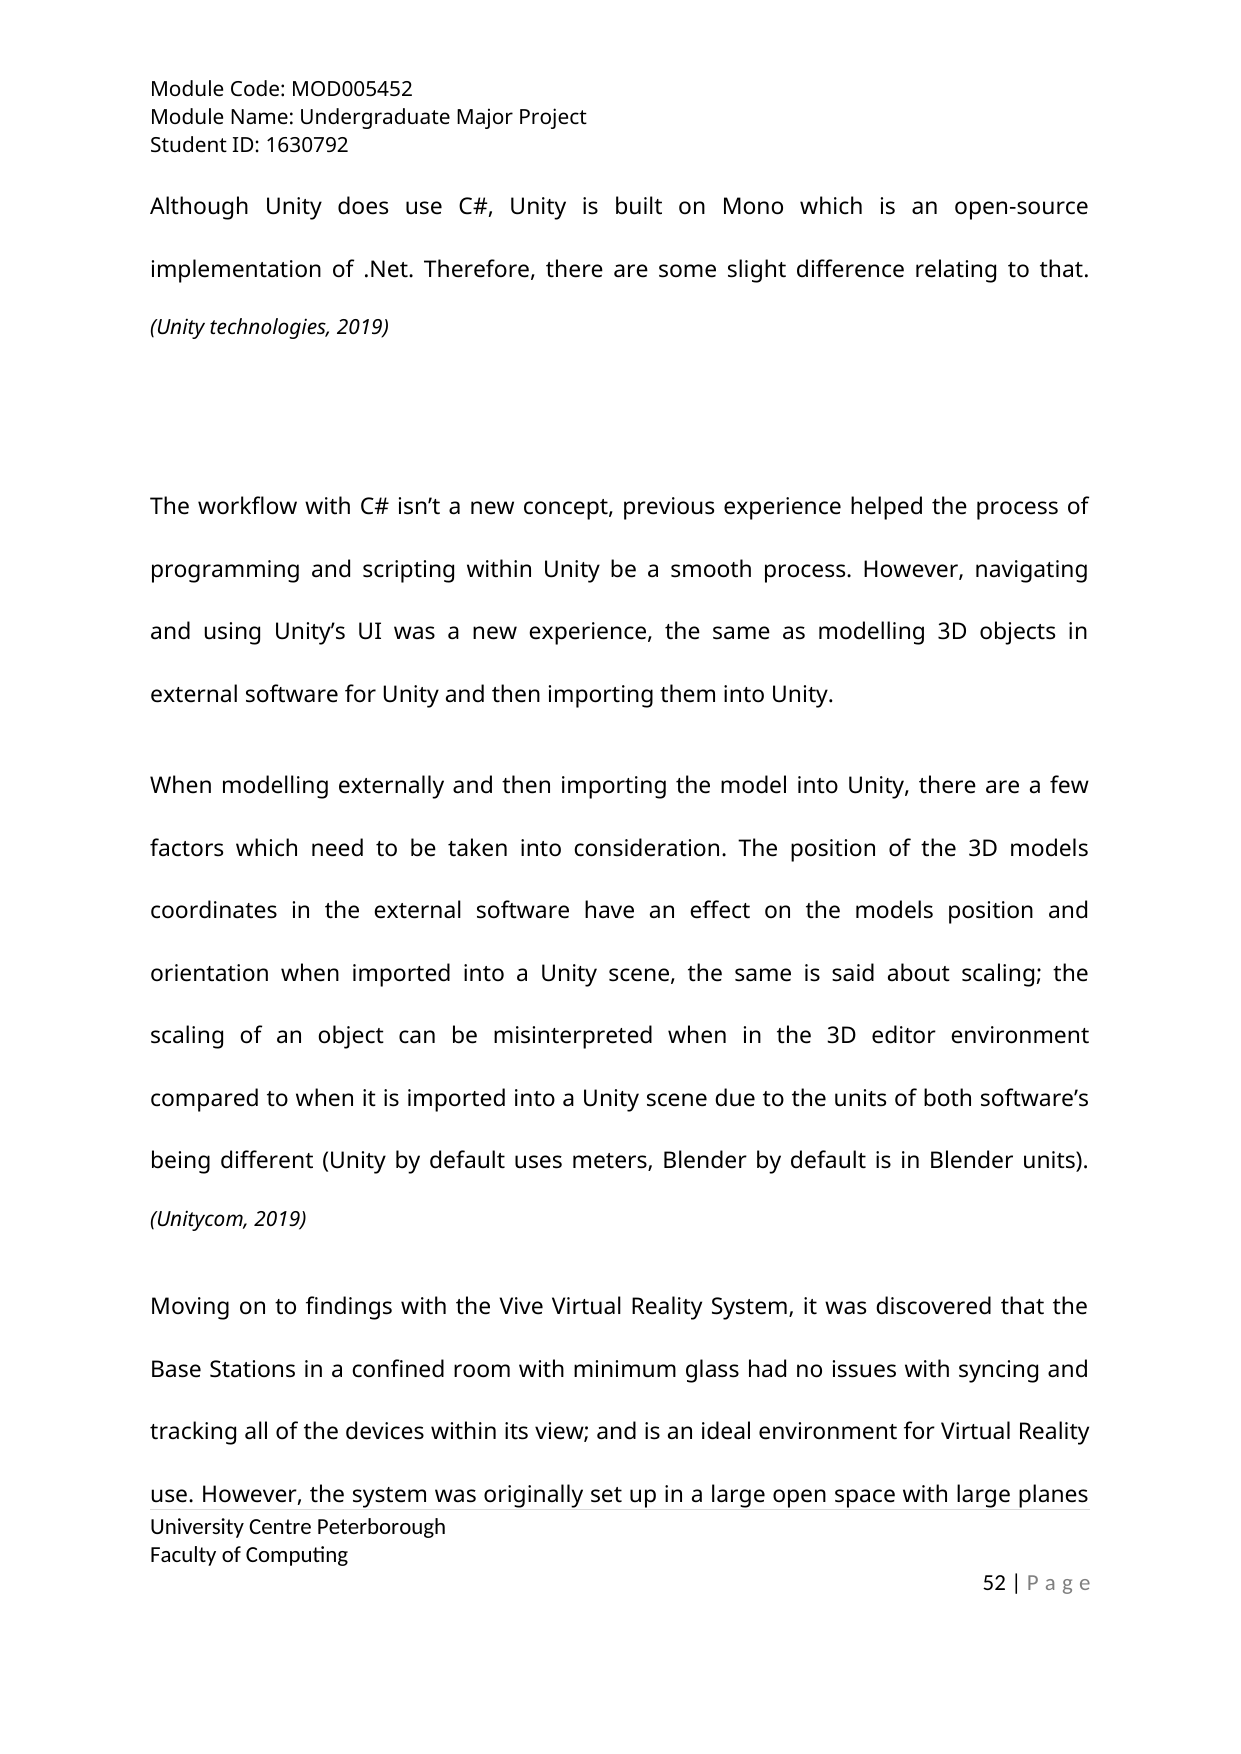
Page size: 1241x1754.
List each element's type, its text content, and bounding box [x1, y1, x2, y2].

text When modelling externally and then importing the model into Unity, there are a few factors which need to be taken into consideration. The position of the 3D models coordinates in the external software have an effect on the models position and orientation when imported into a Unity scene, the same is said about scaling; the scaling of an object can be misinterpreted when in the 3D editor environment compared to when it is imported into a Unity scene due to the units of both software’s being different (Unity by default uses meters, Blender by default is in Blender units). (Unitycom, 2019) [150, 769, 1090, 1232]
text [150, 1290, 1090, 1509]
text Although Unity does use C#, Unity is built on Mono which is an open-source implementation of .Net. Therefore, there are some slight difference relating to that. (Unity technologies, 2019) [150, 190, 1090, 341]
text The workflow with C# isn’t a new concept, previous experience helped the process of programming and scripting within Unity be a smooth process. However, navigating and using Unity’s UI was a new experience, the same as modelling 3D objects in external software for Unity and then importing them into Unity. [150, 490, 1090, 709]
